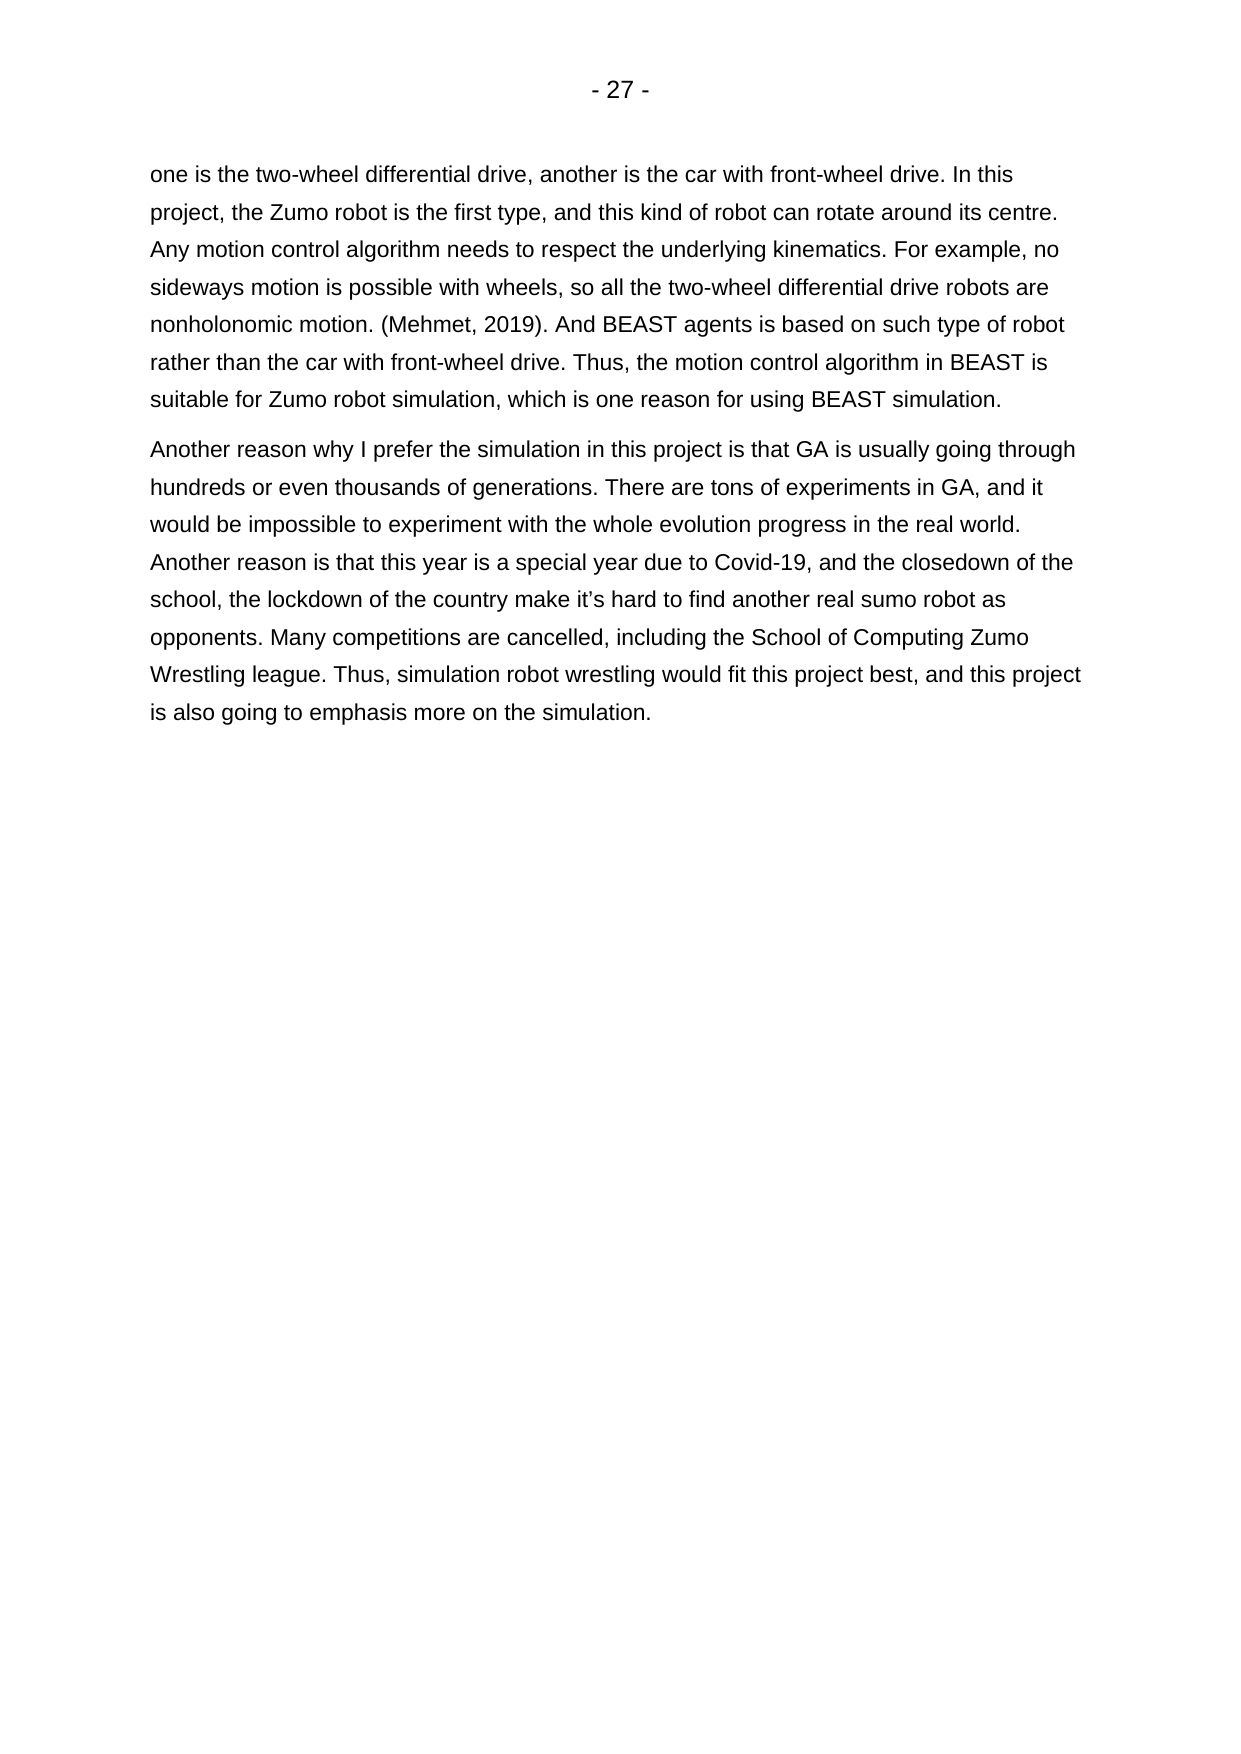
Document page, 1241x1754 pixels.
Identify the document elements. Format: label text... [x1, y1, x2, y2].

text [150, 150, 1090, 412]
text Another reason why I prefer the simulation in this project is that GA is usually going through hundreds or even thousands of generations. There are tons of experiments in GA, and it would be impossible to experiment with the whole evolution progress in the real world. Another reason is that this year is a special year due to Covid-19, and the closedown of the school, the lockdown of the country make it’s hard to find another real sumo robot as opponents. Many competitions are cancelled, including the School of Computing Zumo Wrestling league. Thus, simulation robot wrestling would fit this project best, and this project is also going to emphasis more on the simulation. [150, 425, 1090, 725]
